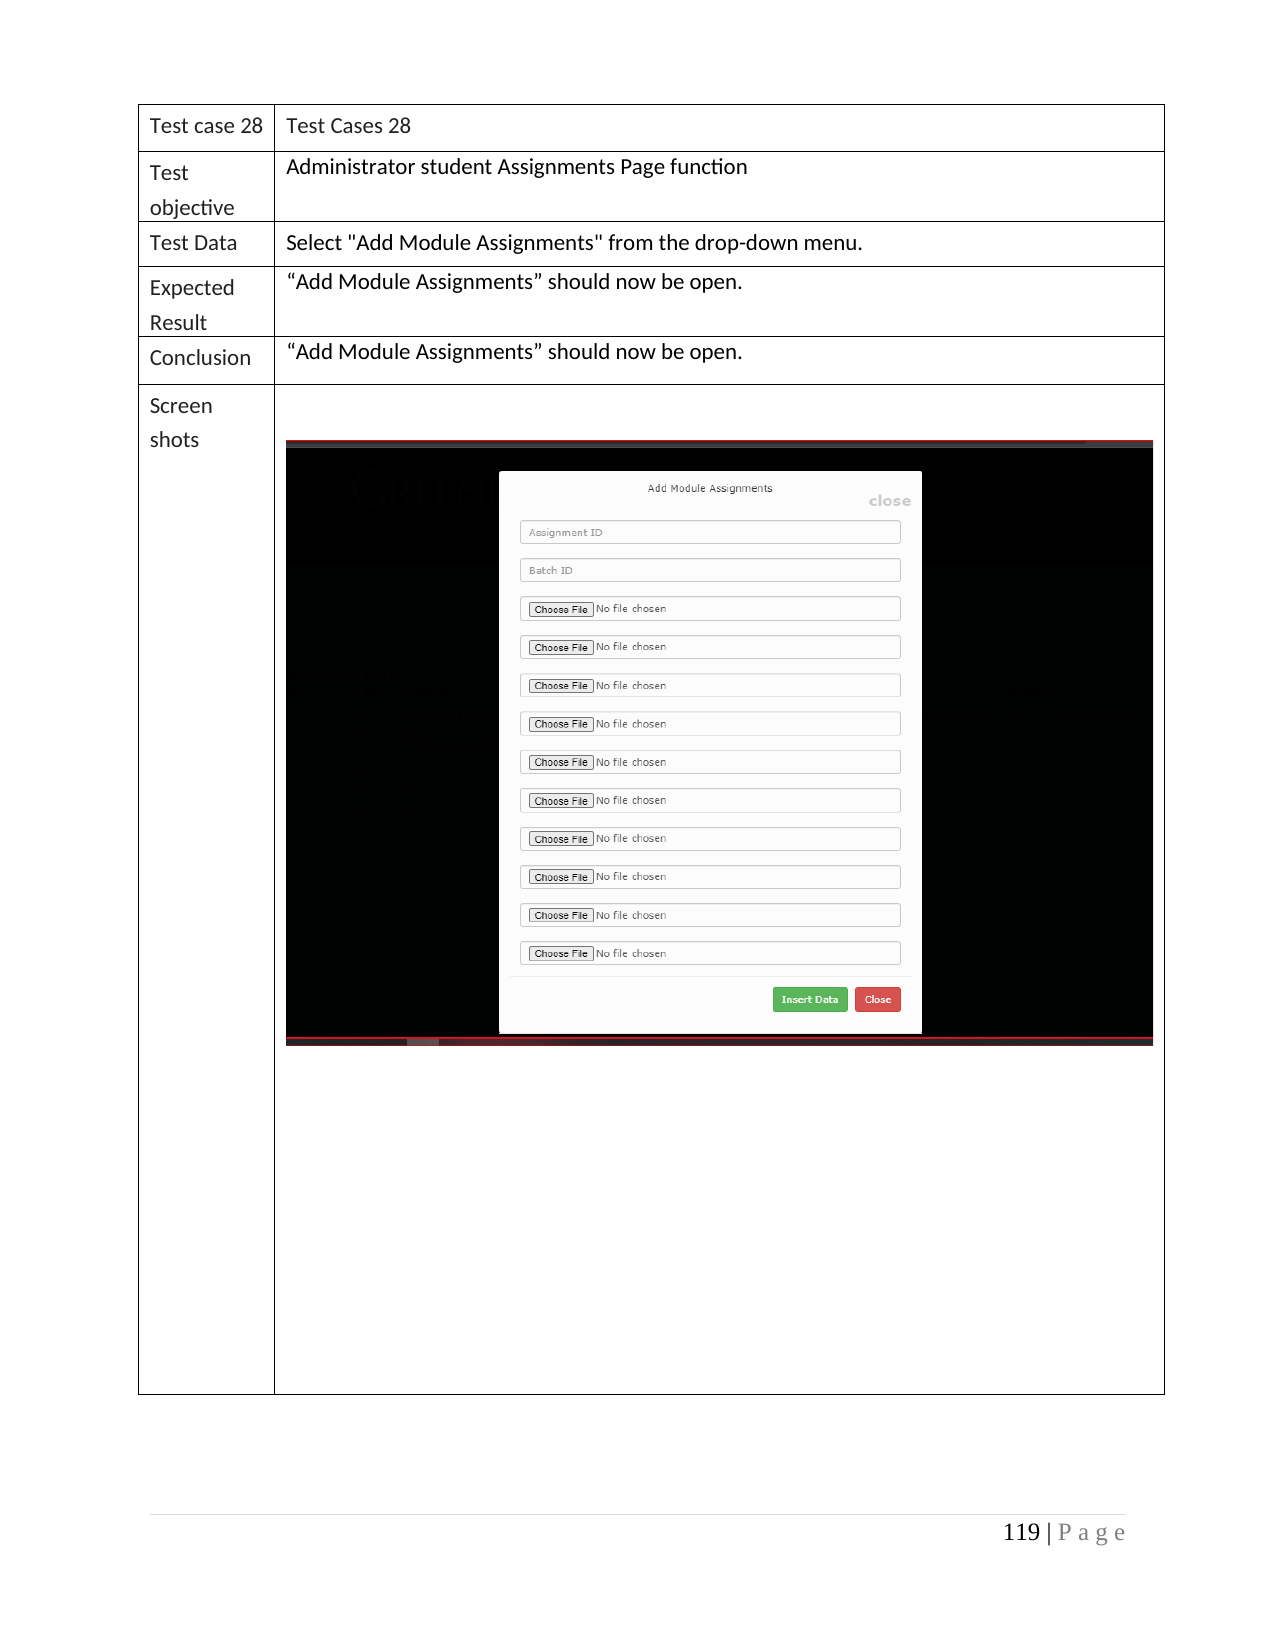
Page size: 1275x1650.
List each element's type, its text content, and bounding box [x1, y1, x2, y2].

picture [286, 440, 1154, 1046]
table_cell [275, 385, 1164, 1394]
table_header Test Cases 28 [275, 105, 1164, 151]
table_header Test case 28 [139, 105, 274, 151]
table_cell “Add Module Assignments” should now be open. [275, 337, 1164, 383]
table_cell Select "Add Module Assignments" from the drop-down menu. [275, 222, 1164, 266]
table_cell Conclusion [139, 337, 274, 383]
table_cell Administrator student Assignments Page function [275, 152, 1164, 221]
table_cell “Add Module Assignments” should now be open. [275, 267, 1164, 336]
table_cell Test objective [139, 152, 274, 221]
table_cell Screen shots [139, 385, 274, 1394]
table_cell Expected Result [139, 267, 274, 336]
table_cell Test Data [139, 222, 274, 266]
